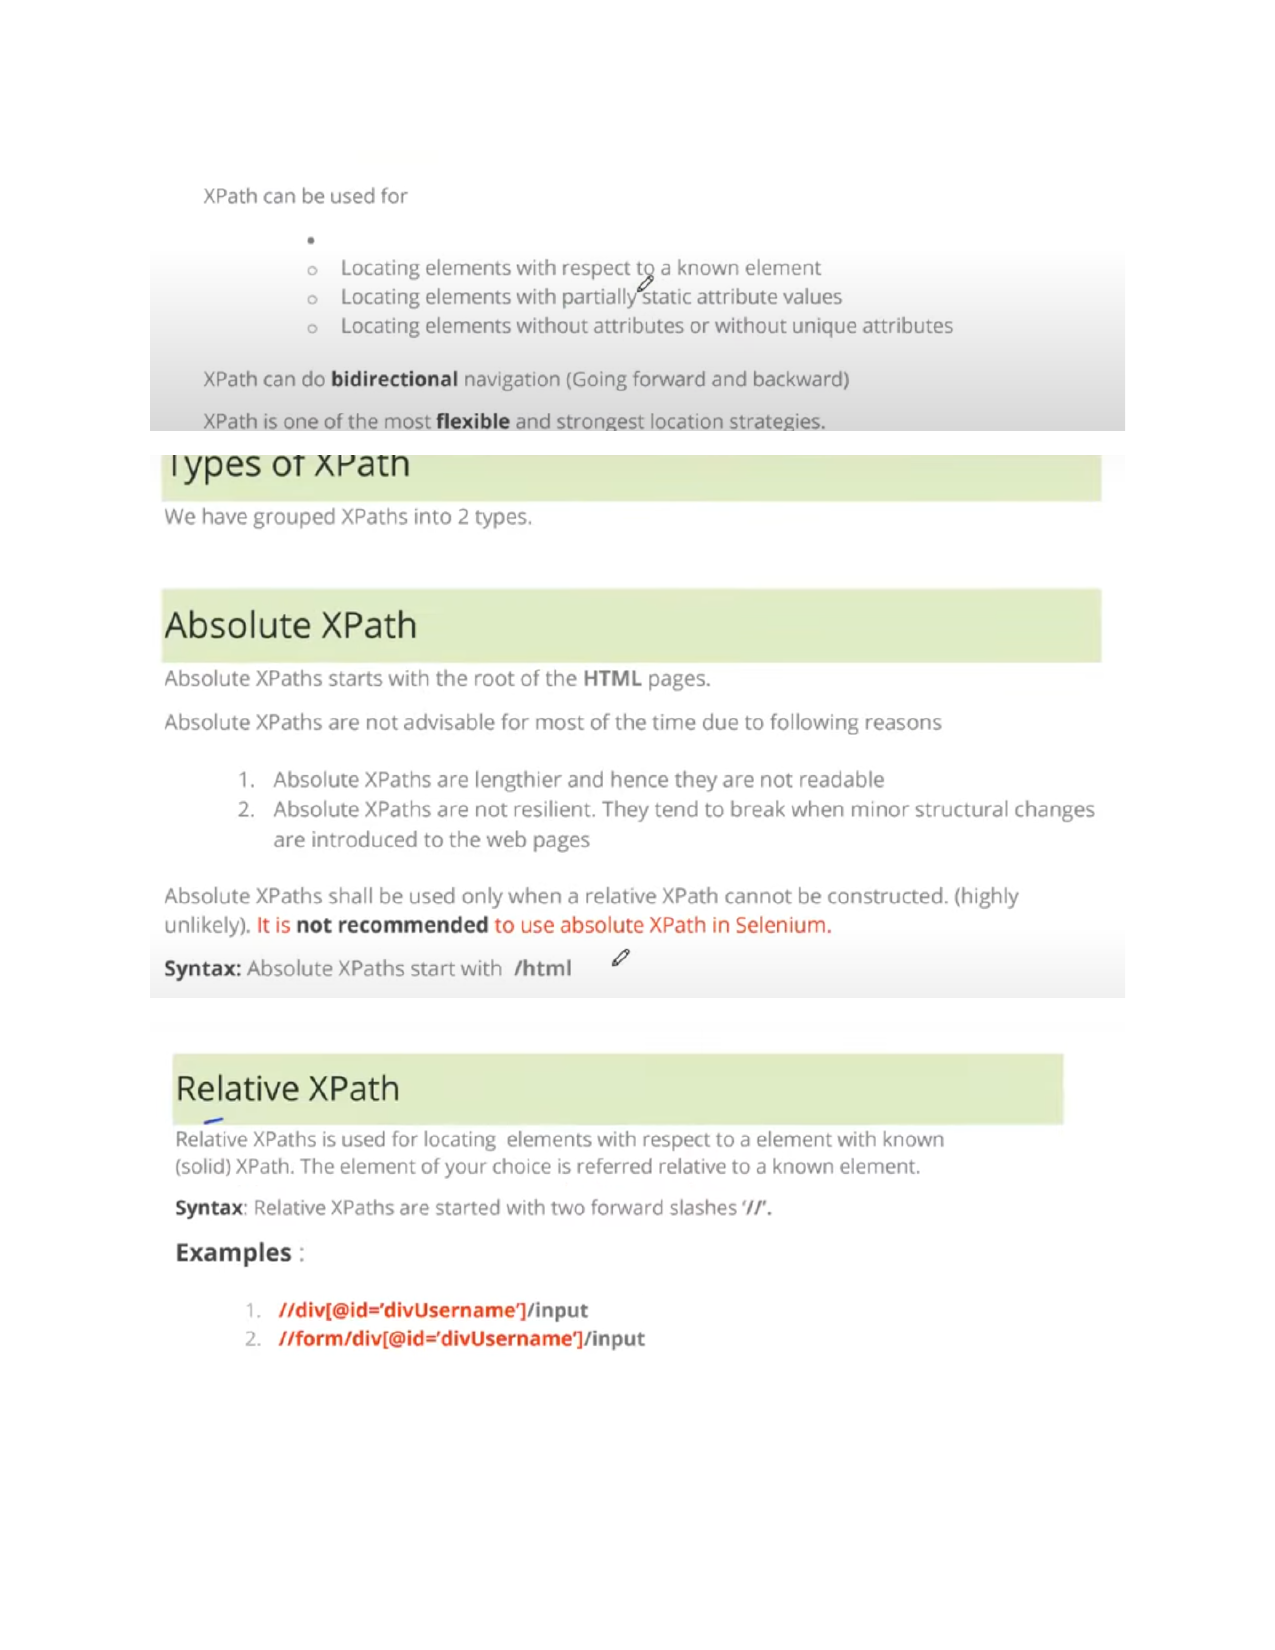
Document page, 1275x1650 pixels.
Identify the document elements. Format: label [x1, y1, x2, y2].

picture [150, 1022, 1125, 1403]
picture [150, 150, 1125, 431]
picture [150, 455, 1125, 998]
